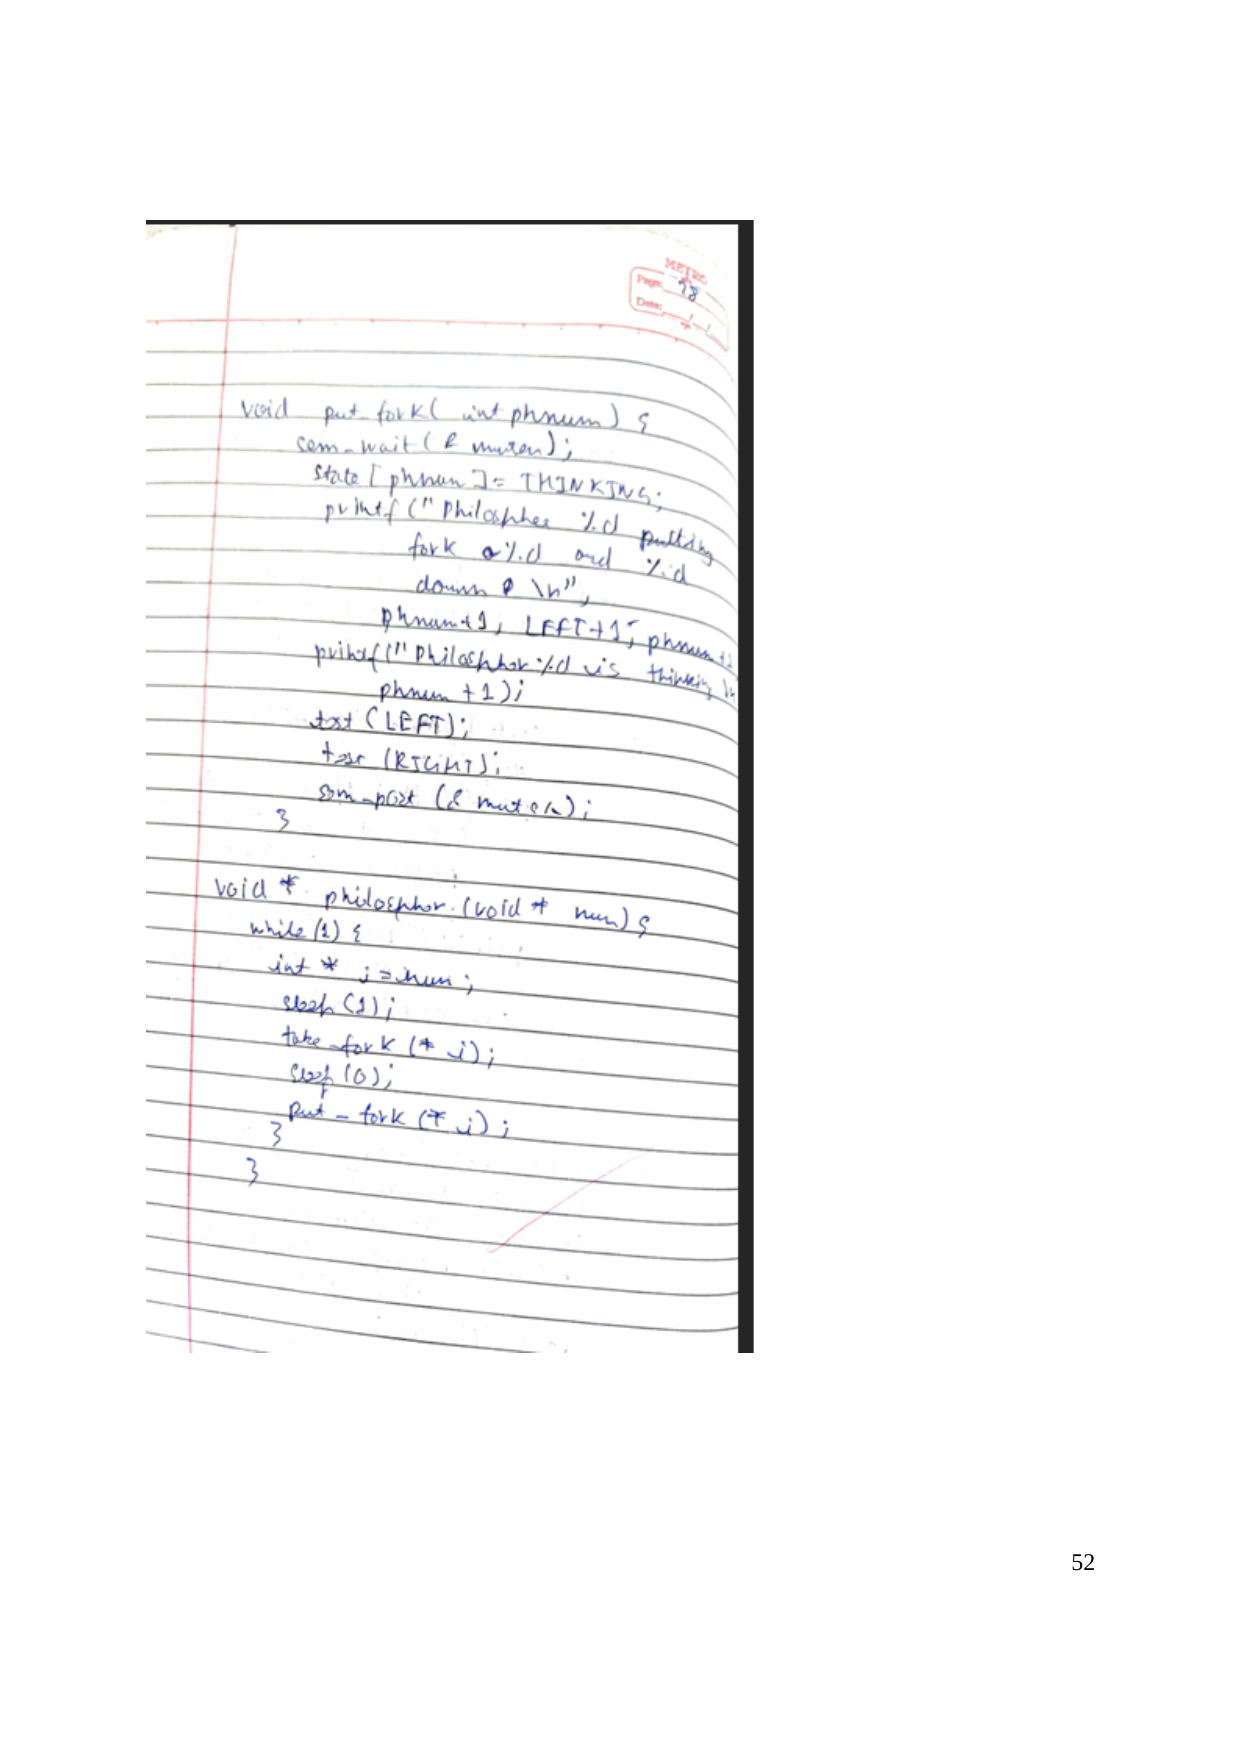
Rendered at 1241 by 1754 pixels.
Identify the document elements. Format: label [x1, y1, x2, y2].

picture [146, 220, 754, 1353]
